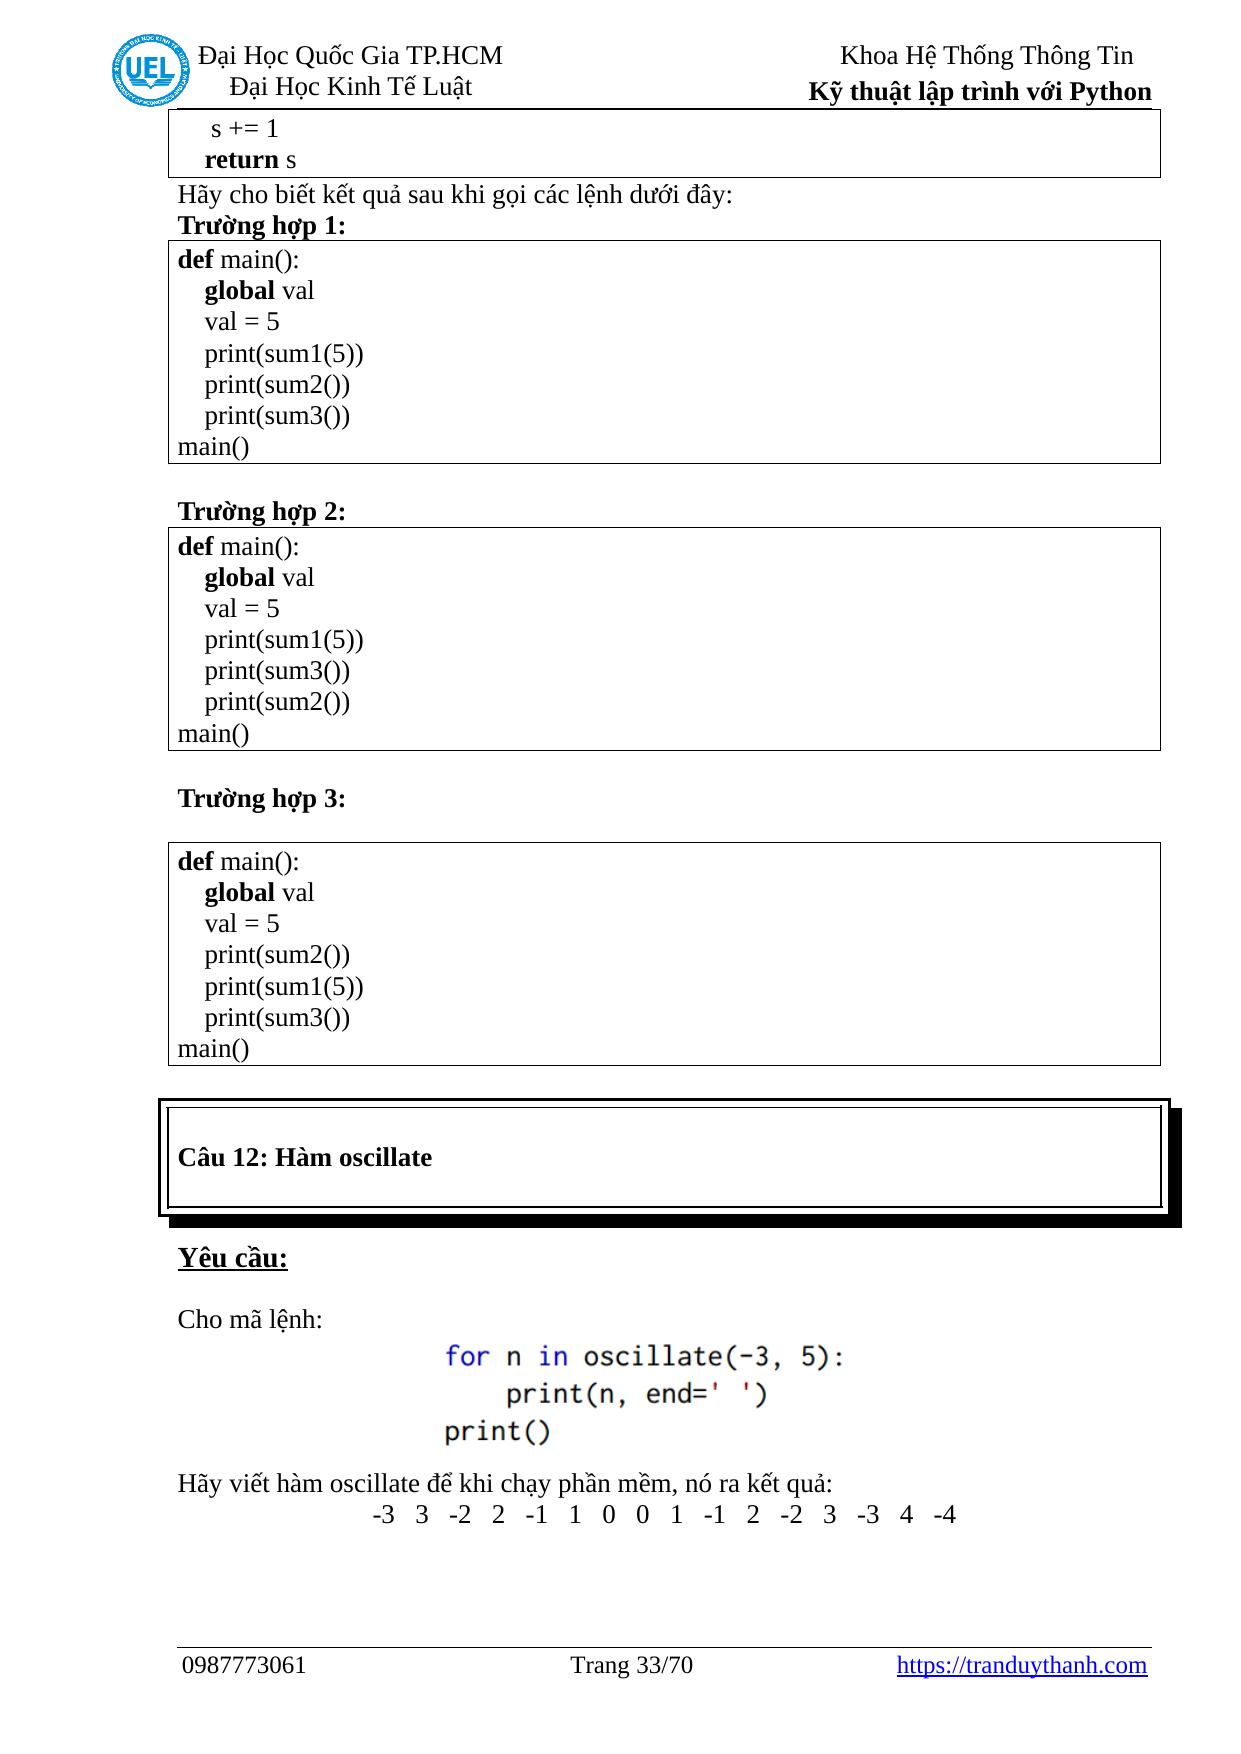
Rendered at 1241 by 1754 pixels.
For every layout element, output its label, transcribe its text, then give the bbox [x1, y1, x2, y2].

text def main(): global val val = 5 print(sum1(5)) print(sum2()) print(sum3()) main() [169, 241, 1160, 463]
text def main(): global val val = 5 print(sum1(5)) print(sum3()) print(sum2()) main() [169, 528, 1160, 750]
picture [122, 42, 181, 98]
text Câu 12: Hàm oscillate [177, 1142, 1152, 1173]
text -3 3 -2 2 -1 1 0 0 1 -1 2 -2 3 -3 4 -4 [177, 1498, 1152, 1529]
text Trường hợp 1: [177, 209, 1152, 240]
text def main(): global val val = 5 print(sum2()) print(sum1(5)) print(sum3()) main() [169, 843, 1160, 1065]
text Cho mã lệnh: [177, 1303, 1152, 1334]
picture [422, 1334, 907, 1467]
text Trường hợp 2: [177, 496, 1152, 527]
text Trường hợp 3: [177, 782, 1152, 813]
text Hãy viết hàm oscillate để khi chạy phần mềm, nó ra kết quả: [177, 1467, 1152, 1498]
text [169, 110, 1160, 177]
picture [111, 33, 191, 108]
text Hãy cho biết kết quả sau khi gọi các lệnh dưới đây: [177, 178, 1152, 209]
text Yêu cầu: [177, 1240, 1152, 1274]
